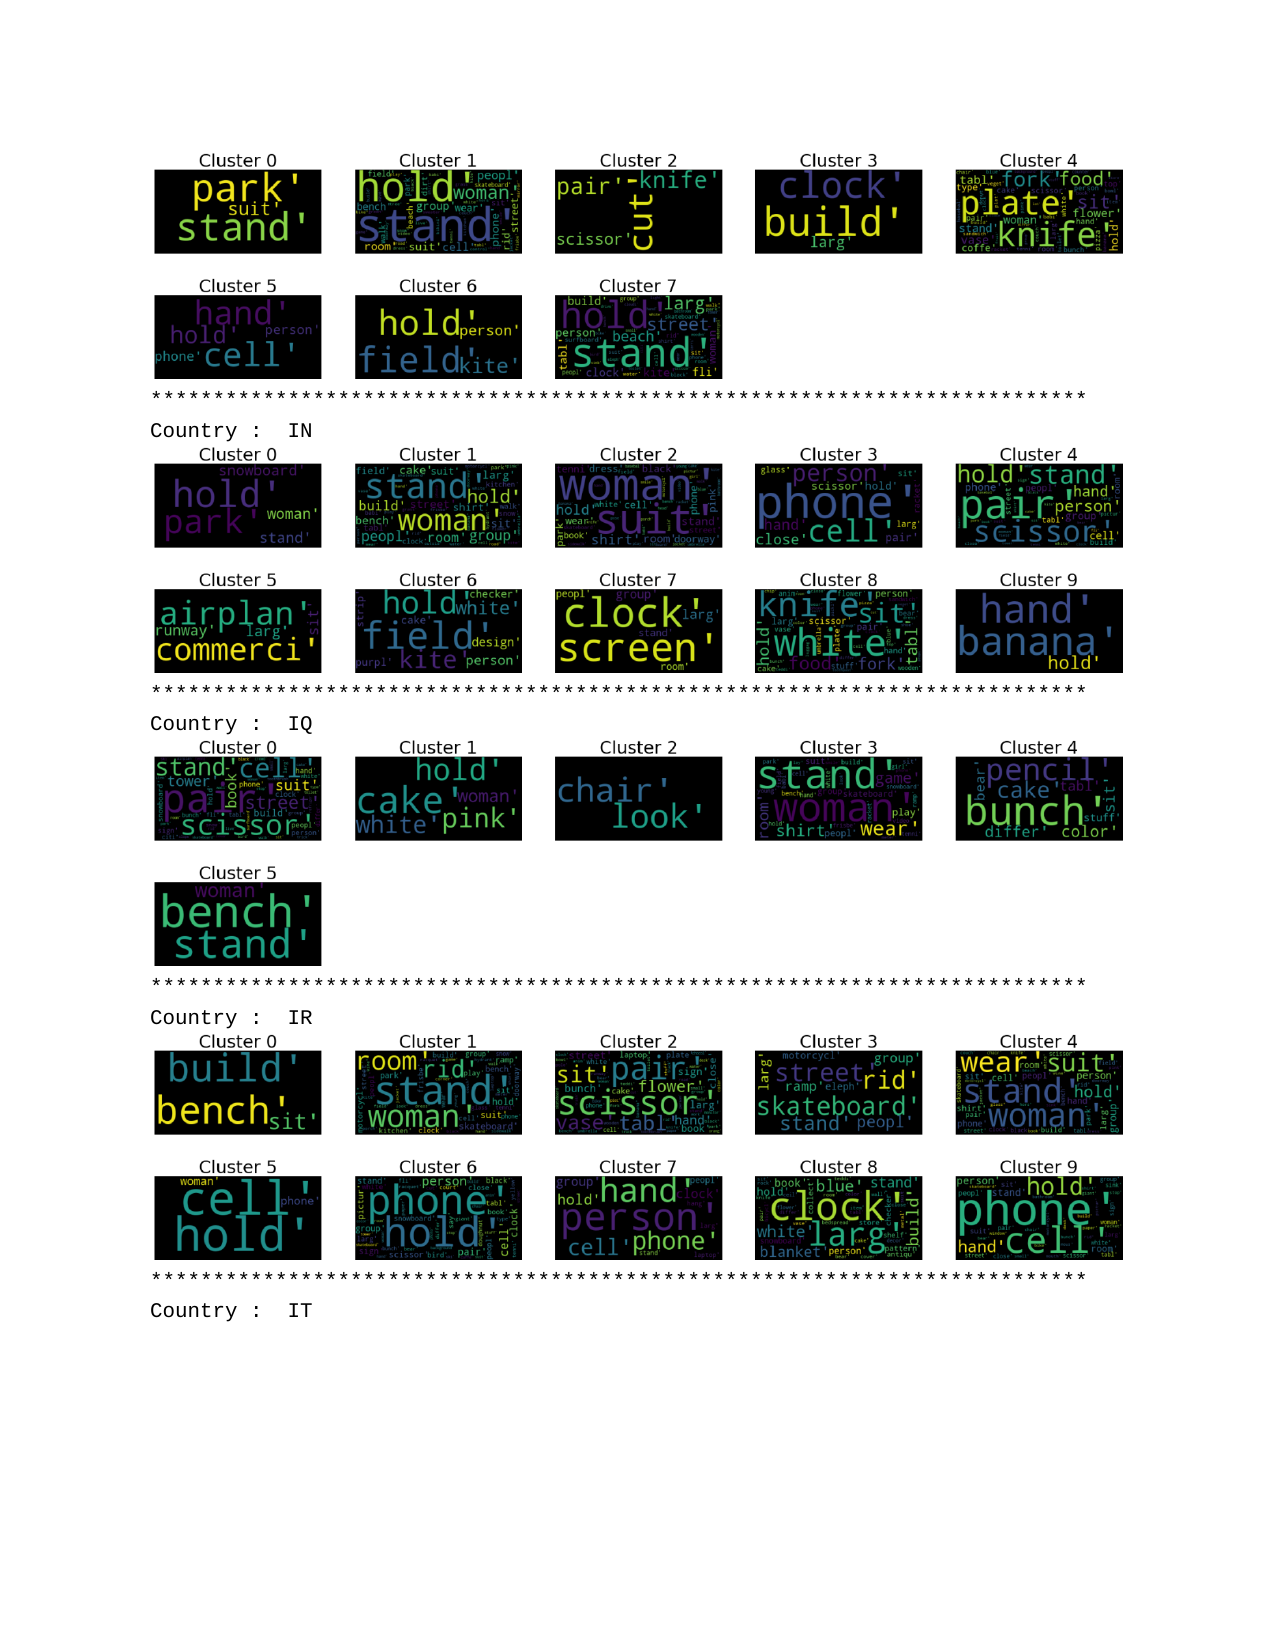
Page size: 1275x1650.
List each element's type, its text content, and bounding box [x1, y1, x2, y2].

text *************************************************************************** [150, 970, 1125, 1000]
text Country : IR [150, 1000, 1125, 1030]
text Country : IN [150, 413, 1125, 443]
text Country : IT [150, 1293, 1125, 1324]
picture [150, 443, 1125, 677]
text *************************************************************************** [150, 1264, 1125, 1293]
picture [150, 736, 1125, 970]
text *************************************************************************** [150, 677, 1125, 707]
text Country : IQ [150, 707, 1125, 736]
text *************************************************************************** [150, 383, 1125, 413]
picture [150, 1030, 1125, 1264]
picture [150, 150, 1125, 383]
